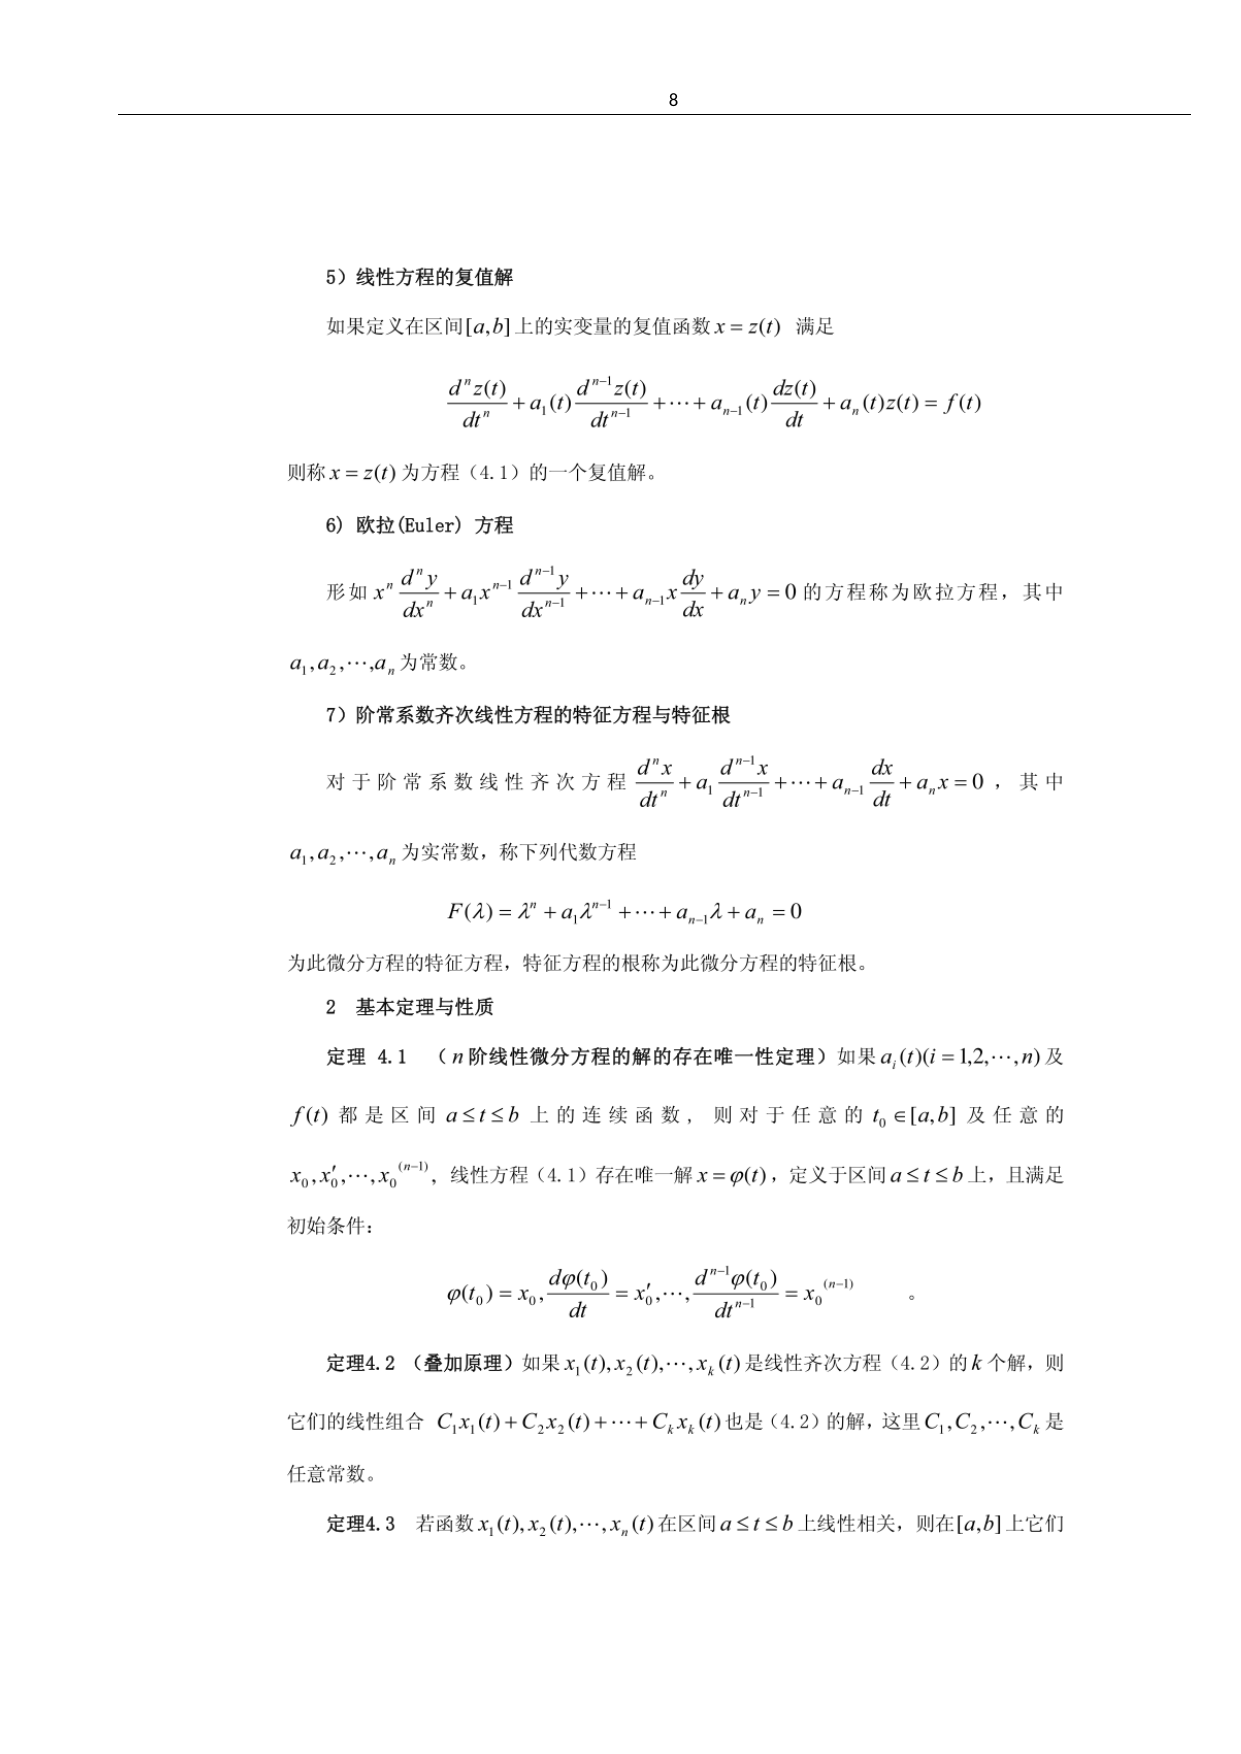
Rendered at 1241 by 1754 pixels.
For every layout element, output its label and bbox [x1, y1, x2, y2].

picture [118, 126, 1232, 1655]
